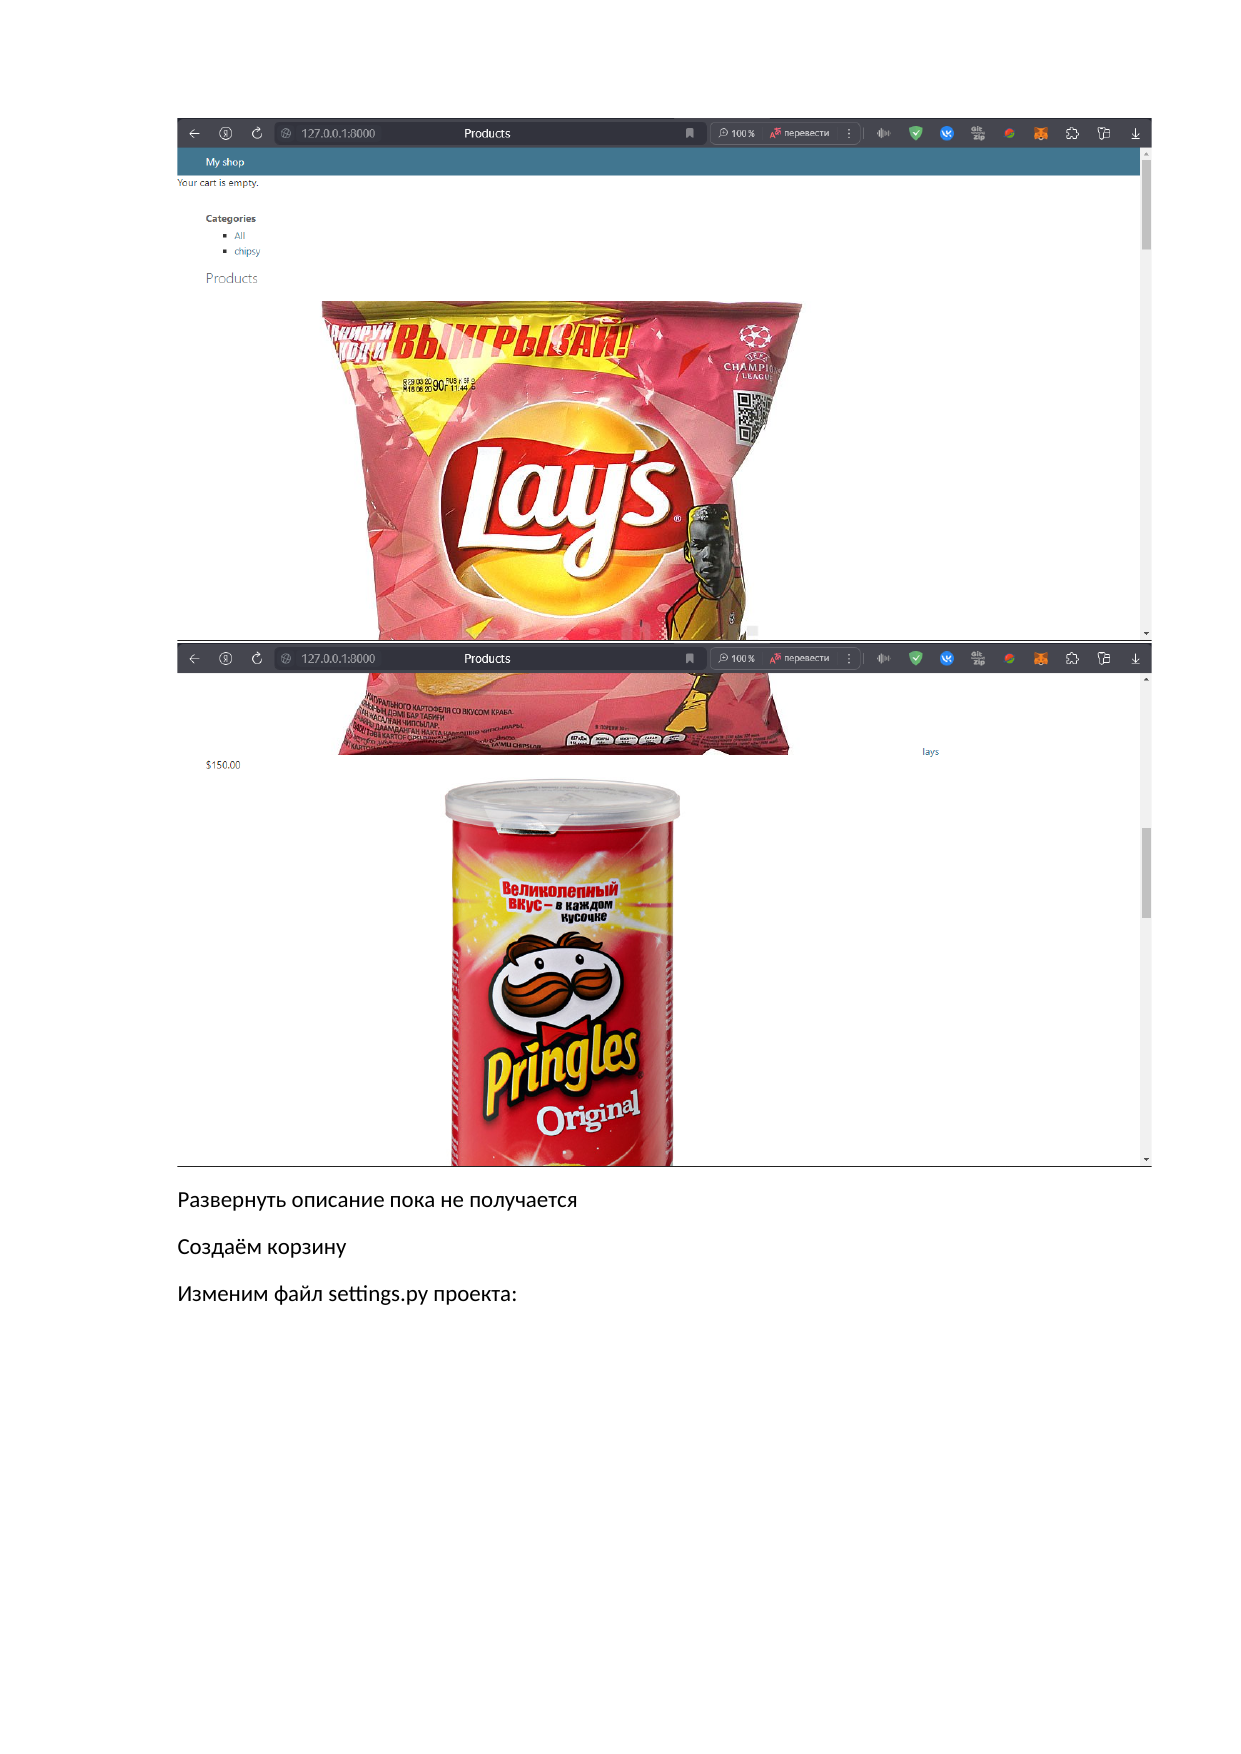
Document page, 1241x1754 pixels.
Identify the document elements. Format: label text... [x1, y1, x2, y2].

text Создаём корзину [177, 1232, 1152, 1260]
picture [177, 643, 1152, 1167]
picture [177, 118, 1152, 641]
text Развернуть описание пока не получается [177, 1185, 1152, 1213]
text Изменим файл settings.py проекта: [177, 1279, 1152, 1307]
